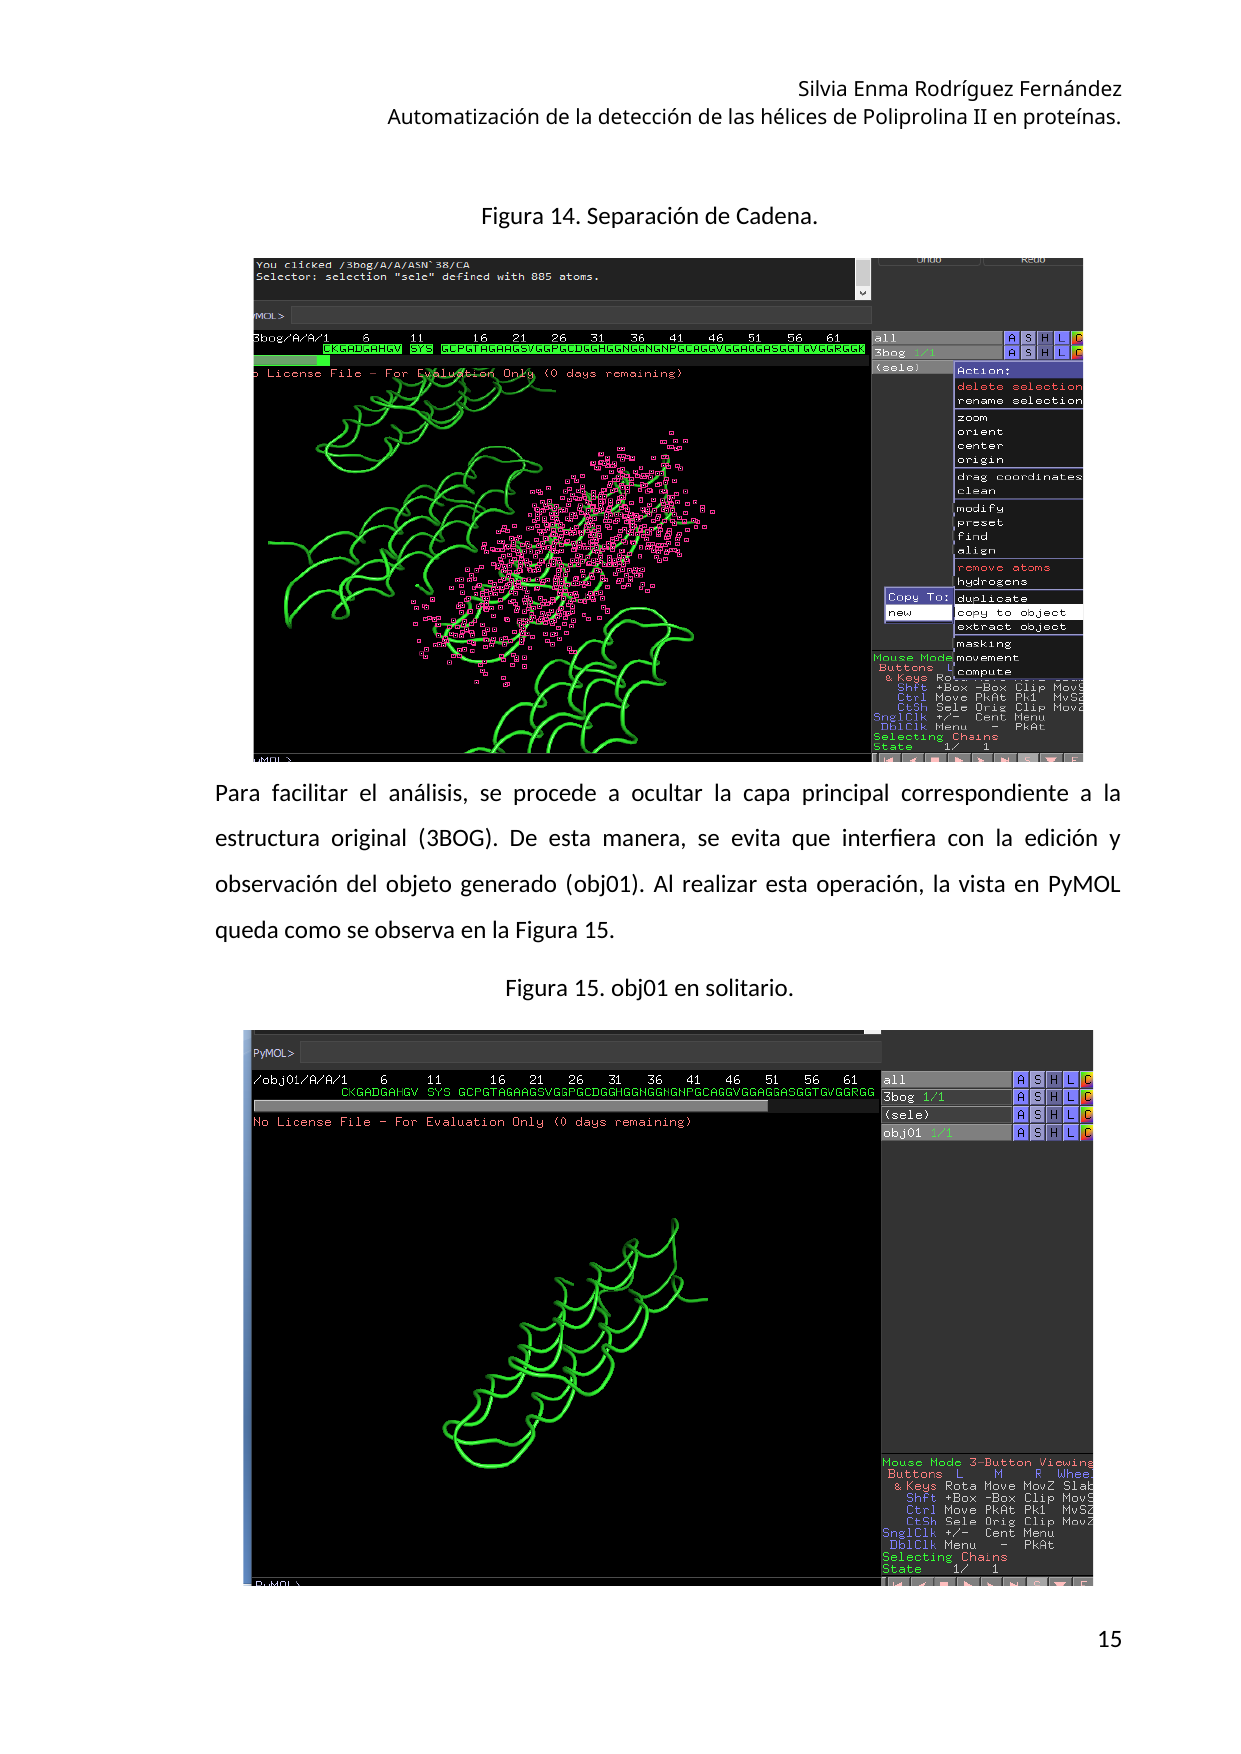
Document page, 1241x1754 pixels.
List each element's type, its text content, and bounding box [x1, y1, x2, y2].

picture [253, 258, 1084, 762]
picture [243, 1030, 1094, 1586]
text Figura 14. Separación de Cadena. [177, 201, 1122, 231]
list Para facilitar el análisis, se procede a ocultar la capa principal correspondiente a la estructura original (3BOG). De esta manera, se evita que interfiera con la edición y observación del objeto generado (obj01). Al realizar esta operación, la vista en PyMOL queda como se observa en la Figura 15. [215, 777, 1122, 944]
text Figura 15. obj01 en solitario. [177, 972, 1122, 1003]
